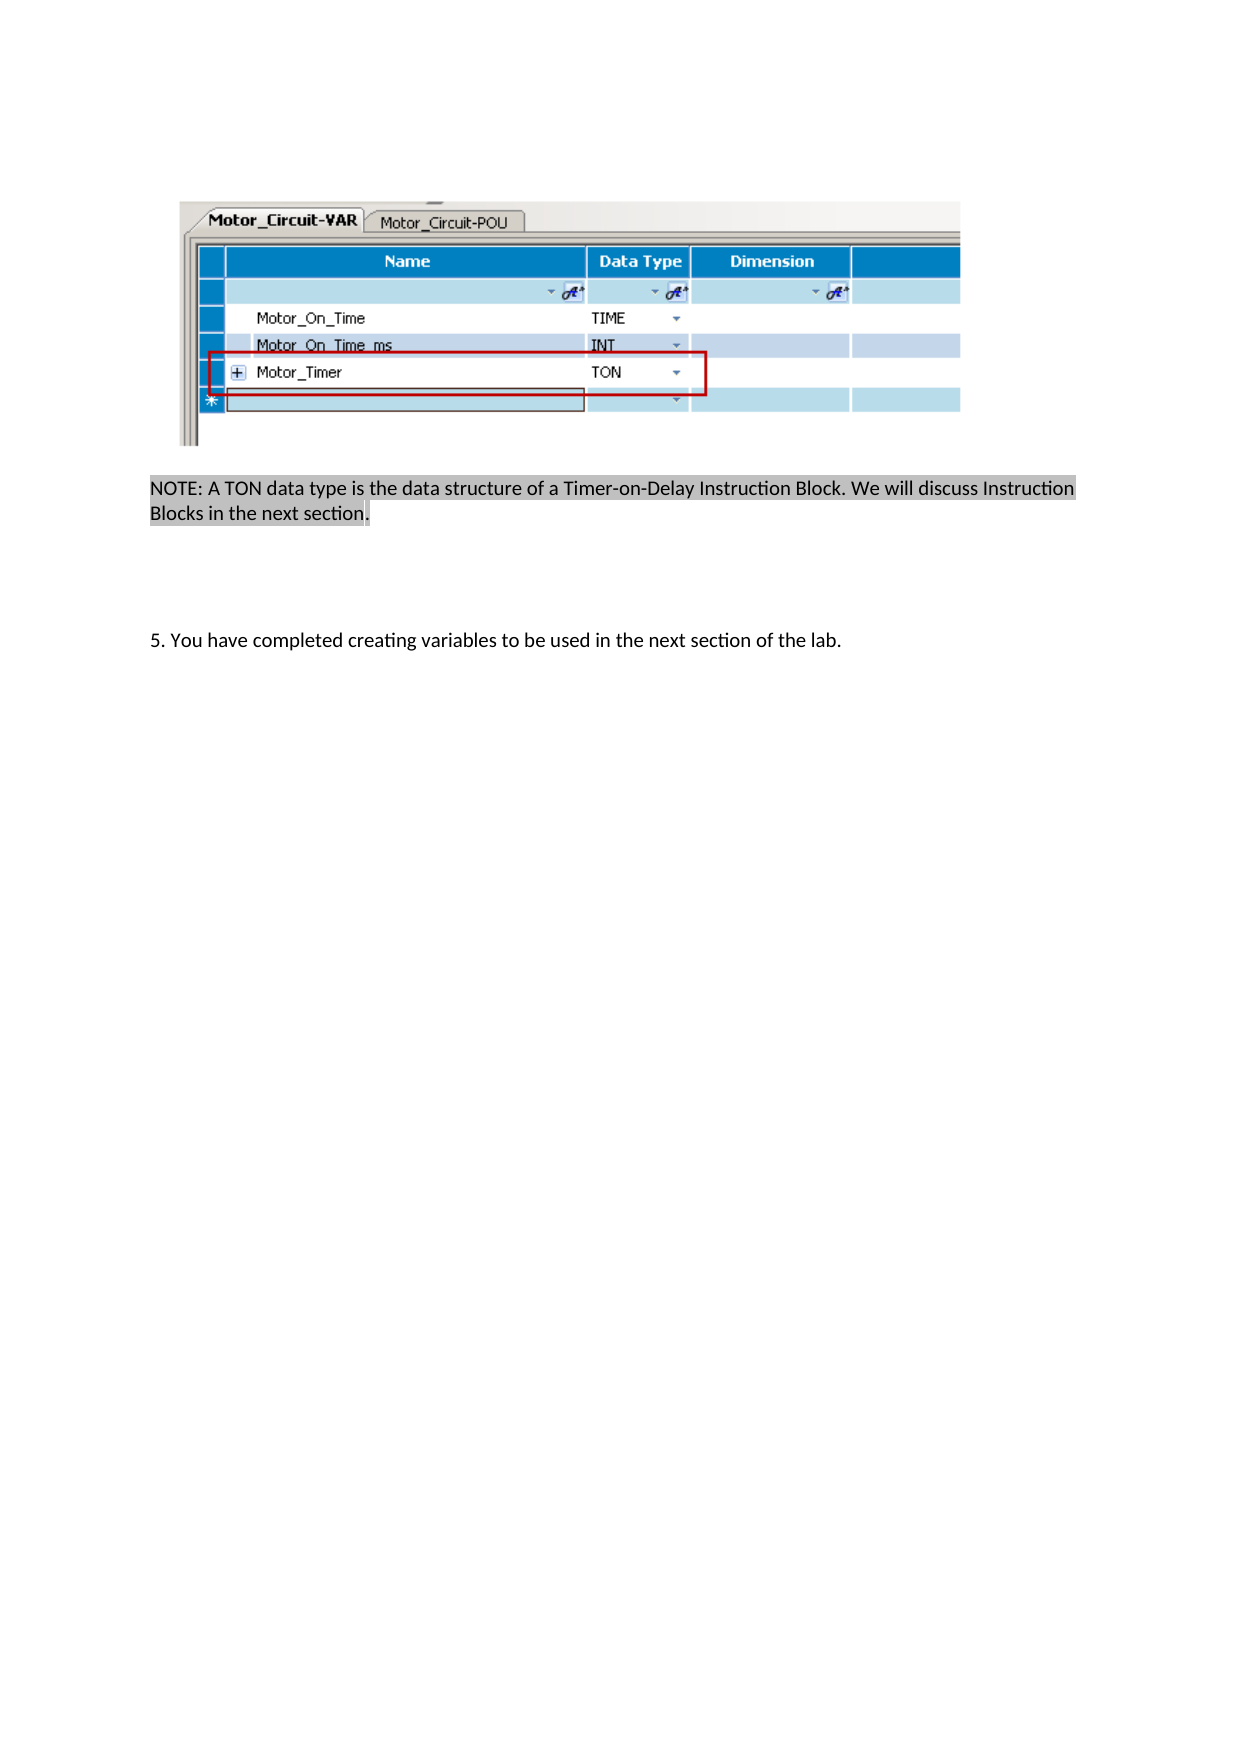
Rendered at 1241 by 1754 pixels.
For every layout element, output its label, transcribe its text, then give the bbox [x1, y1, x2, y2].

text 5. You have completed creating variables to be used in the next section of the lab. [150, 627, 1090, 653]
text NOTE: A TON data type is the data structure of a Timer-on-Delay Instruction Block. We will discuss Instruction Blocks in the next section. [370, 475, 1090, 526]
picture [150, 175, 991, 475]
